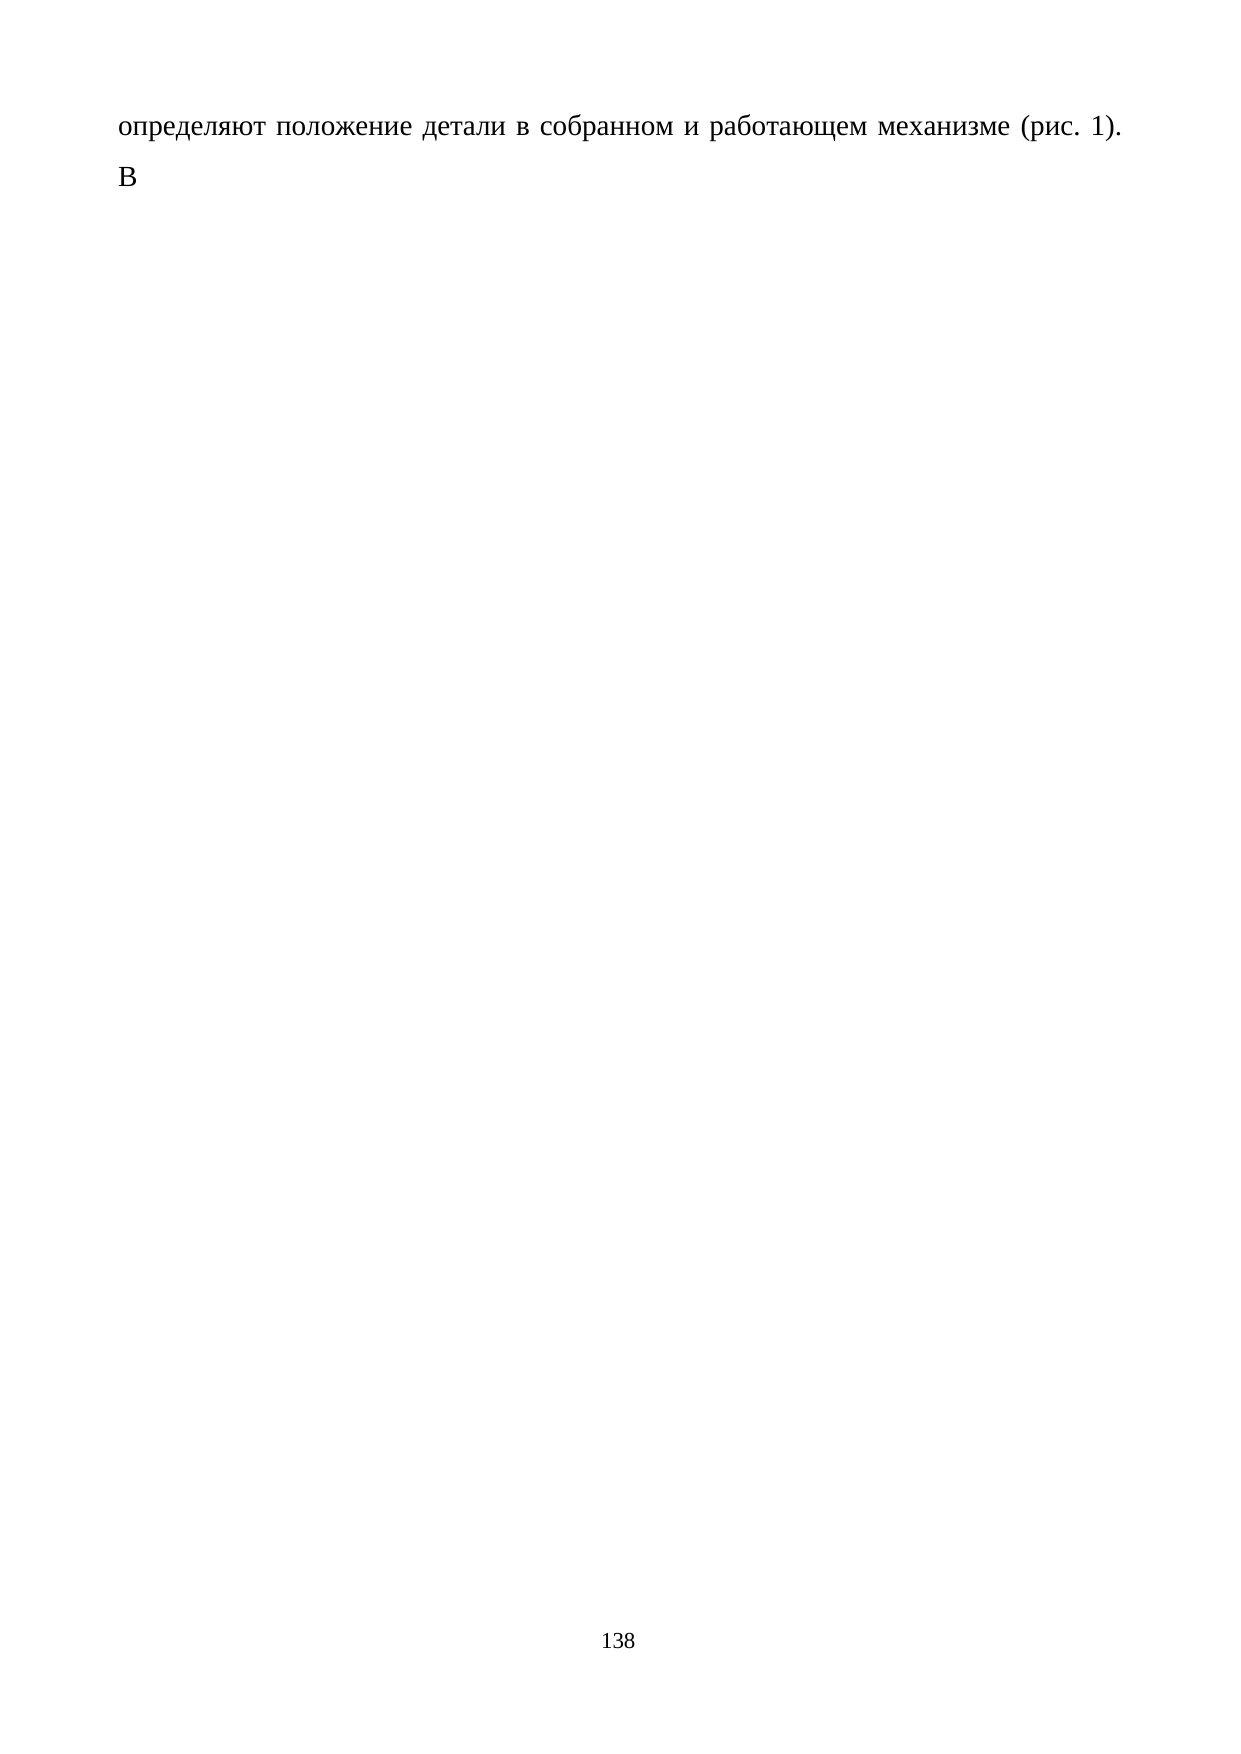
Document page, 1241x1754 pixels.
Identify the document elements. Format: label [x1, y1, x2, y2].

text [118, 108, 1122, 192]
